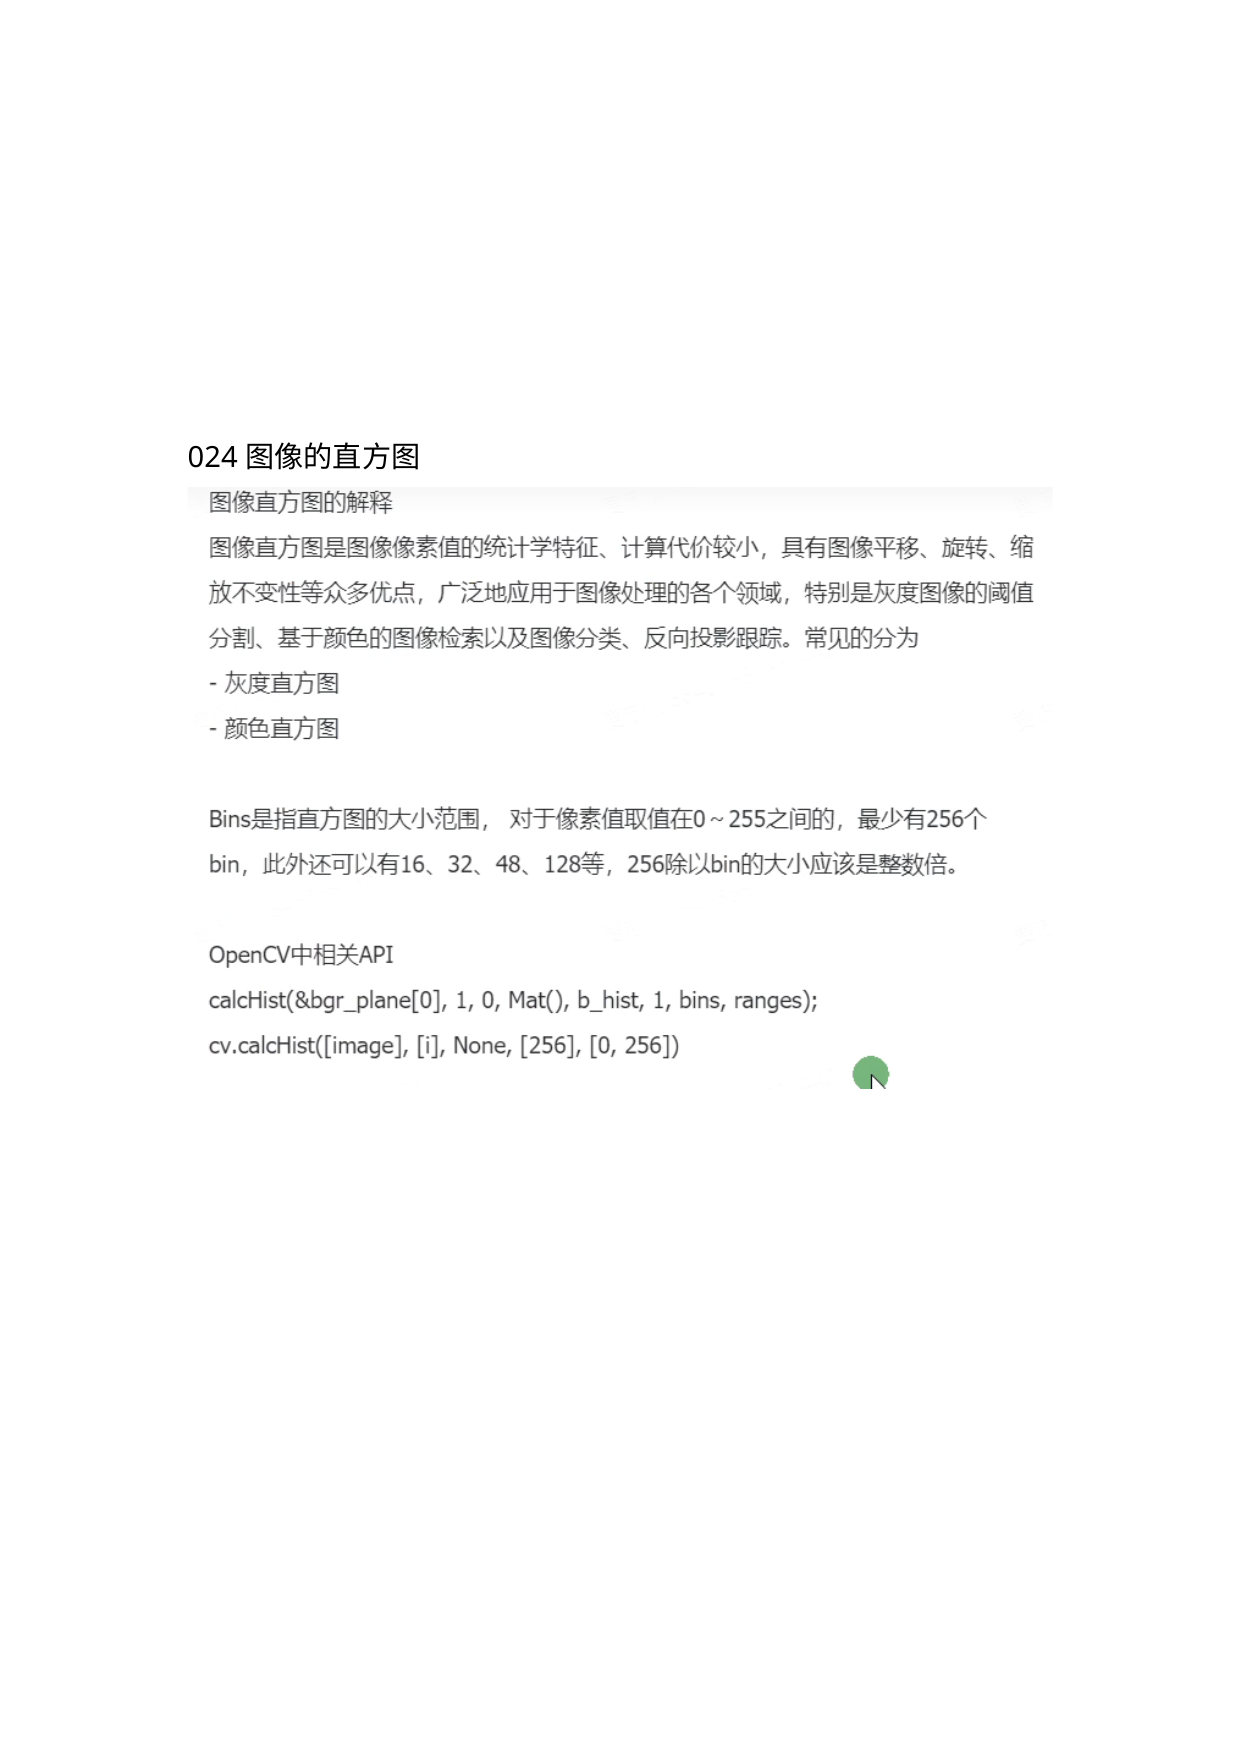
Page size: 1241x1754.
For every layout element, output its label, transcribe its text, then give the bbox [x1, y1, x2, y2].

picture [187, 487, 1053, 1089]
text 024 图像的直方图 [187, 422, 1053, 487]
